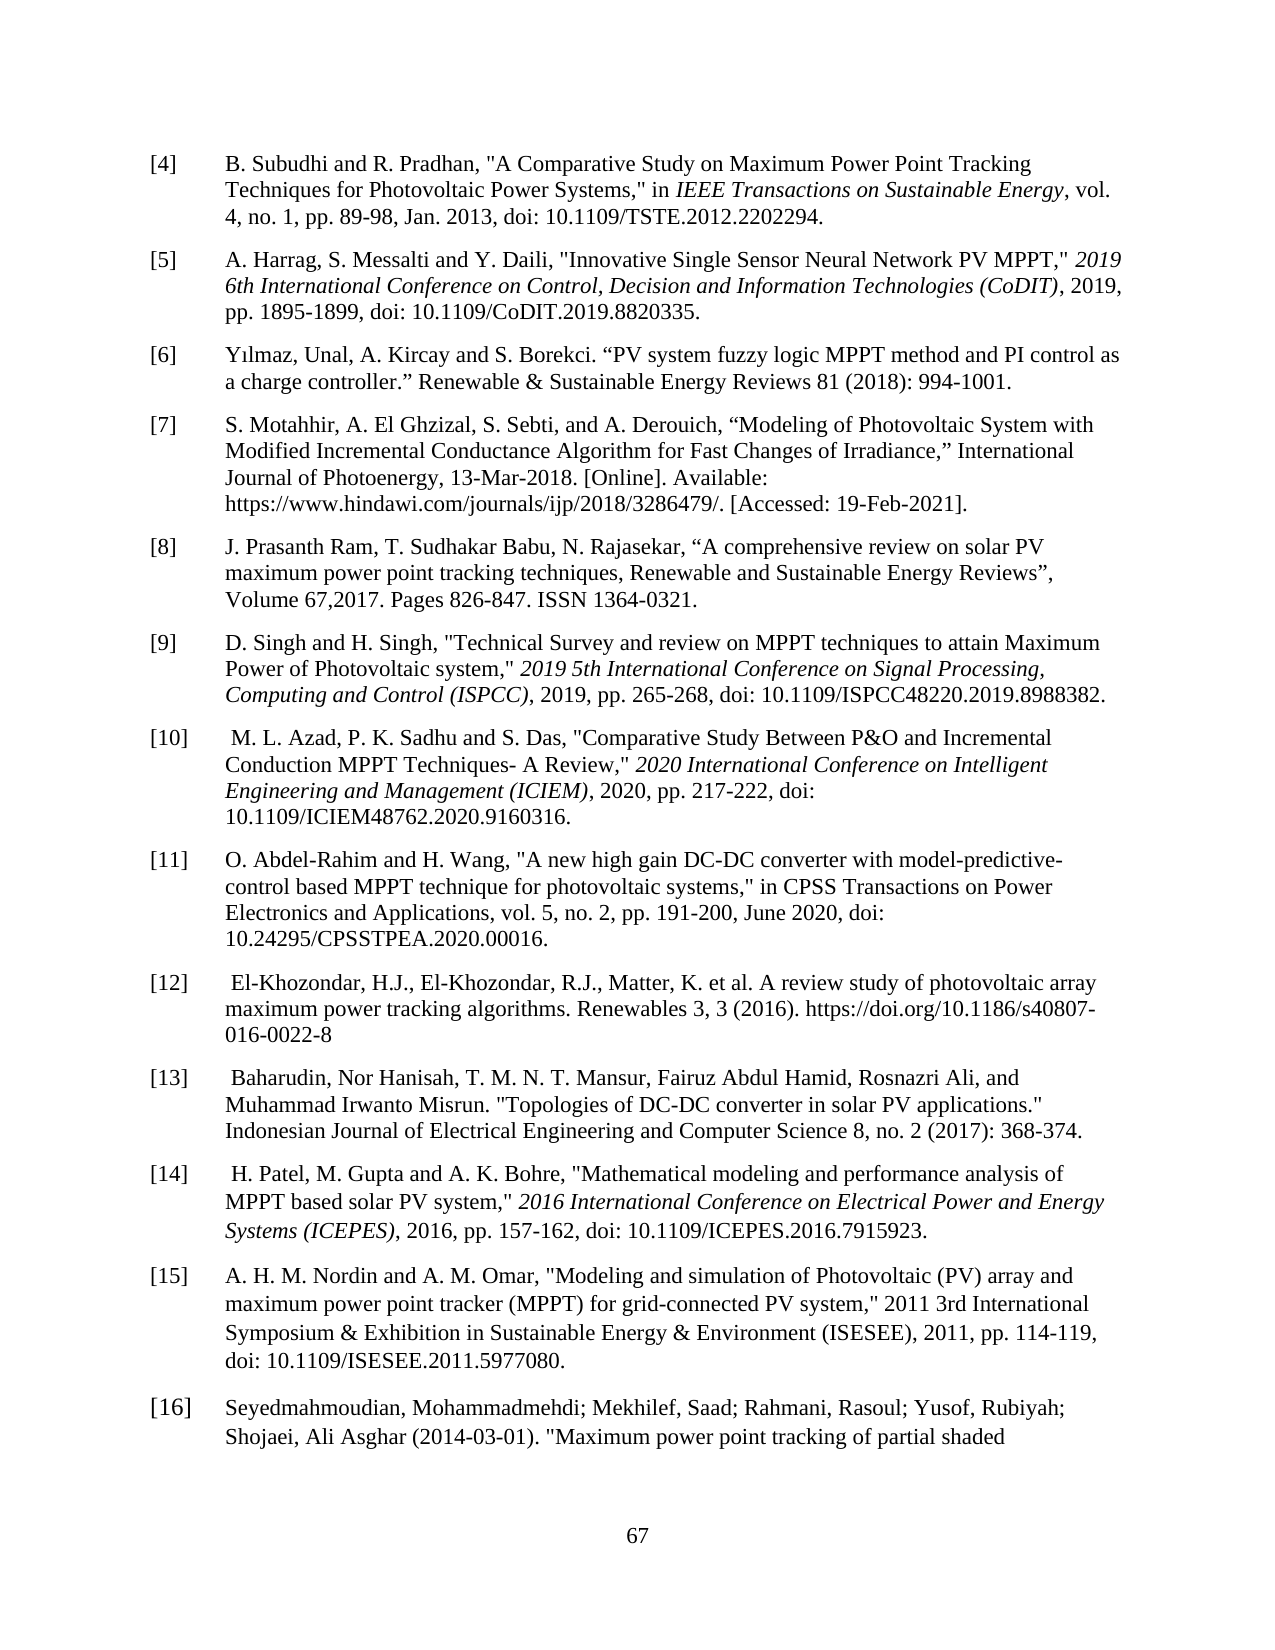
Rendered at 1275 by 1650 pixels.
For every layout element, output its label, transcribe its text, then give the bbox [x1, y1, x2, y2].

text [12] El-Khozondar, H.J., El-Khozondar, R.J., Matter, K. et al. A review study of photovoltaic array maximum power tracking algorithms. Renewables 3, 3 (2016). https://doi.org/10.1186/s40807-016-0022-8 [150, 968, 1125, 1048]
text [13] Baharudin, Nor Hanisah, T. M. N. T. Mansur, Fairuz Abdul Hamid, Rosnazri Ali, and Muhammad Irwanto Misrun. "Topologies of DC-DC converter in solar PV applications." Indonesian Journal of Electrical Engineering and Computer Science 8, no. 2 (2017): 368-374. [150, 1064, 1125, 1143]
text [8] J. Prasanth Ram, T. Sudhakar Babu, N. Rajasekar, “A comprehensive review on solar PV maximum power point tracking techniques, Renewable and Sustainable Energy Reviews”, Volume 67,2017. Pages 826-847. ISSN 1364-0321. [150, 533, 1125, 612]
text [11] O. Abdel-Rahim and H. Wang, "A new high gain DC-DC converter with model-predictive-control based MPPT technique for photovoltaic systems," in CPSS Transactions on Power Electronics and Applications, vol. 5, no. 2, pp. 191-200, June 2020, doi: 10.24295/CPSSTPEA.2020.00016. [150, 846, 1125, 952]
text [15] A. H. M. Nordin and A. M. Omar, "Modeling and simulation of Photovoltaic (PV) array and maximum power point tracker (MPPT) for grid-connected PV system," 2011 3rd International Symposium & Exhibition in Sustainable Energy & Environment (ISESEE), 2011, pp. 114-119, doi: 10.1109/ISESEE.2011.5977080. [150, 1262, 1125, 1374]
text [5] A. Harrag, S. Messalti and Y. Daili, "Innovative Single Sensor Neural Network PV MPPT," 2019 6th International Conference on Control, Decision and Information Technologies (CoDIT), 2019, pp. 1895-1899, doi: 10.1109/CoDIT.2019.8820335. [150, 246, 1125, 325]
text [150, 1392, 1125, 1449]
text [10] M. L. Azad, P. K. Sadhu and S. Das, "Comparative Study Between P&O and Incremental Conduction MPPT Techniques- A Review," 2020 International Conference on Intelligent Engineering and Management (ICIEM), 2020, pp. 217-222, doi: 10.1109/ICIEM48762.2020.9160316. [150, 724, 1125, 830]
text [7] S. Motahhir, A. El Ghzizal, S. Sebti, and A. Derouich, “Modeling of Photovoltaic System with Modified Incremental Conductance Algorithm for Fast Changes of Irradiance,” International Journal of Photoenergy, 13-Mar-2018. [Online]. Available: https://www.hindawi.com/journals/ijp/2018/3286479/. [Accessed: 19-Feb-2021]. [150, 411, 1125, 516]
text [14] H. Patel, M. Gupta and A. K. Bohre, "Mathematical modeling and performance analysis of MPPT based solar PV system," 2016 International Conference on Electrical Power and Energy Systems (ICEPES), 2016, pp. 157-162, doi: 10.1109/ICEPES.2016.7915923. [150, 1160, 1125, 1243]
text [4] B. Subudhi and R. Pradhan, "A Comparative Study on Maximum Power Point Tracking Techniques for Photovoltaic Power Systems," in IEEE Transactions on Sustainable Energy, vol. 4, no. 1, pp. 89-98, Jan. 2013, doi: 10.1109/TSTE.2012.2202294. [150, 150, 1125, 229]
text [9] D. Singh and H. Singh, "Technical Survey and review on MPPT techniques to attain Maximum Power of Photovoltaic system," 2019 5th International Conference on Signal Processing, Computing and Control (ISPCC), 2019, pp. 265-268, doi: 10.1109/ISPCC48220.2019.8988382. [150, 629, 1125, 708]
text [6] Yılmaz, Unal, A. Kircay and S. Borekci. “PV system fuzzy logic MPPT method and PI control as a charge controller.” Renewable & Sustainable Energy Reviews 81 (2018): 994-1001. [150, 341, 1125, 394]
